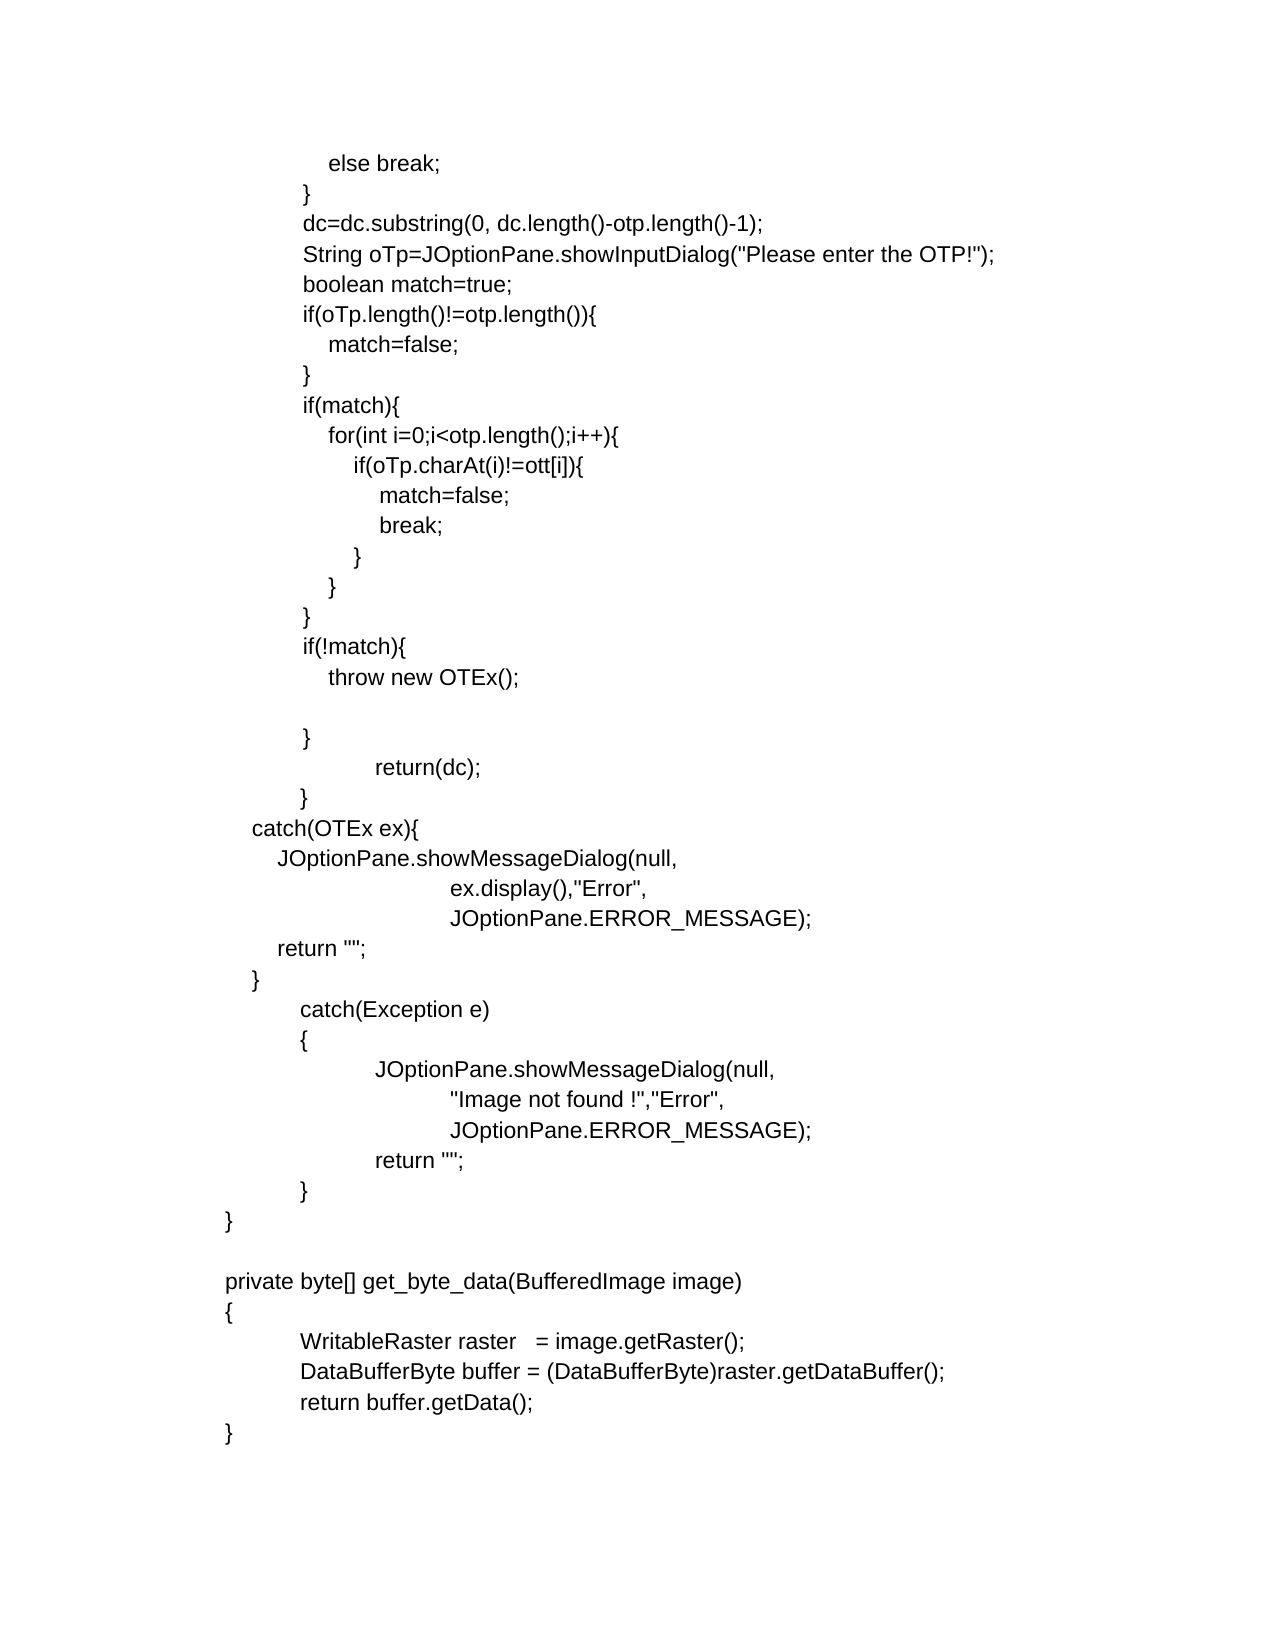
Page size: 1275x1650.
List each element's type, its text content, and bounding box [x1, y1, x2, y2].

text return ""; [150, 1147, 1125, 1173]
text private byte[] get_byte_data(BufferedImage image) [150, 1268, 1125, 1294]
text catch(OTEx ex){ [150, 814, 1125, 841]
text DataBufferByte buffer = (DataBufferByte)raster.getDataBuffer(); [150, 1358, 1125, 1385]
text } [150, 361, 1125, 388]
text match=false; [150, 331, 1125, 358]
text throw new OTEx(); [150, 663, 1125, 690]
text } [150, 784, 1125, 811]
text if(oTp.length()!=otp.length()){ [150, 301, 1125, 327]
text } [150, 543, 1125, 569]
text dc=dc.substring(0, dc.length()-otp.length()-1); [150, 210, 1125, 237]
text JOptionPane.ERROR_MESSAGE); [150, 905, 1125, 932]
text } [150, 573, 1125, 599]
text } [150, 1207, 1125, 1234]
text WritableRaster raster = image.getRaster(); [150, 1328, 1125, 1354]
text if(match){ [150, 392, 1125, 418]
text boolean match=true; [150, 271, 1125, 297]
text return buffer.getData(); [150, 1388, 1125, 1415]
text break; [150, 512, 1125, 539]
text String oTp=JOptionPane.showInputDialog("Please enter the OTP!"); [150, 241, 1125, 267]
text if(oTp.charAt(i)!=ott[i]){ [150, 452, 1125, 478]
text } [150, 180, 1125, 207]
text "Image not found !","Error", [150, 1086, 1125, 1113]
text ex.display(),"Error", [150, 875, 1125, 901]
text match=false; [150, 482, 1125, 509]
text } [150, 603, 1125, 629]
text { [150, 1026, 1125, 1052]
text JOptionPane.ERROR_MESSAGE); [150, 1117, 1125, 1143]
text JOptionPane.showMessageDialog(null, [150, 1056, 1125, 1083]
text } [150, 1177, 1125, 1203]
text else break; [150, 150, 1125, 176]
text return ""; [150, 935, 1125, 962]
text } [150, 966, 1125, 992]
text } [150, 724, 1125, 750]
text { [150, 1298, 1125, 1324]
text JOptionPane.showMessageDialog(null, [150, 845, 1125, 871]
text } [150, 1419, 1125, 1445]
text catch(Exception e) [150, 996, 1125, 1022]
text for(int i=0;i<otp.length();i++){ [150, 422, 1125, 448]
text if(!match){ [150, 633, 1125, 660]
text return(dc); [150, 754, 1125, 781]
